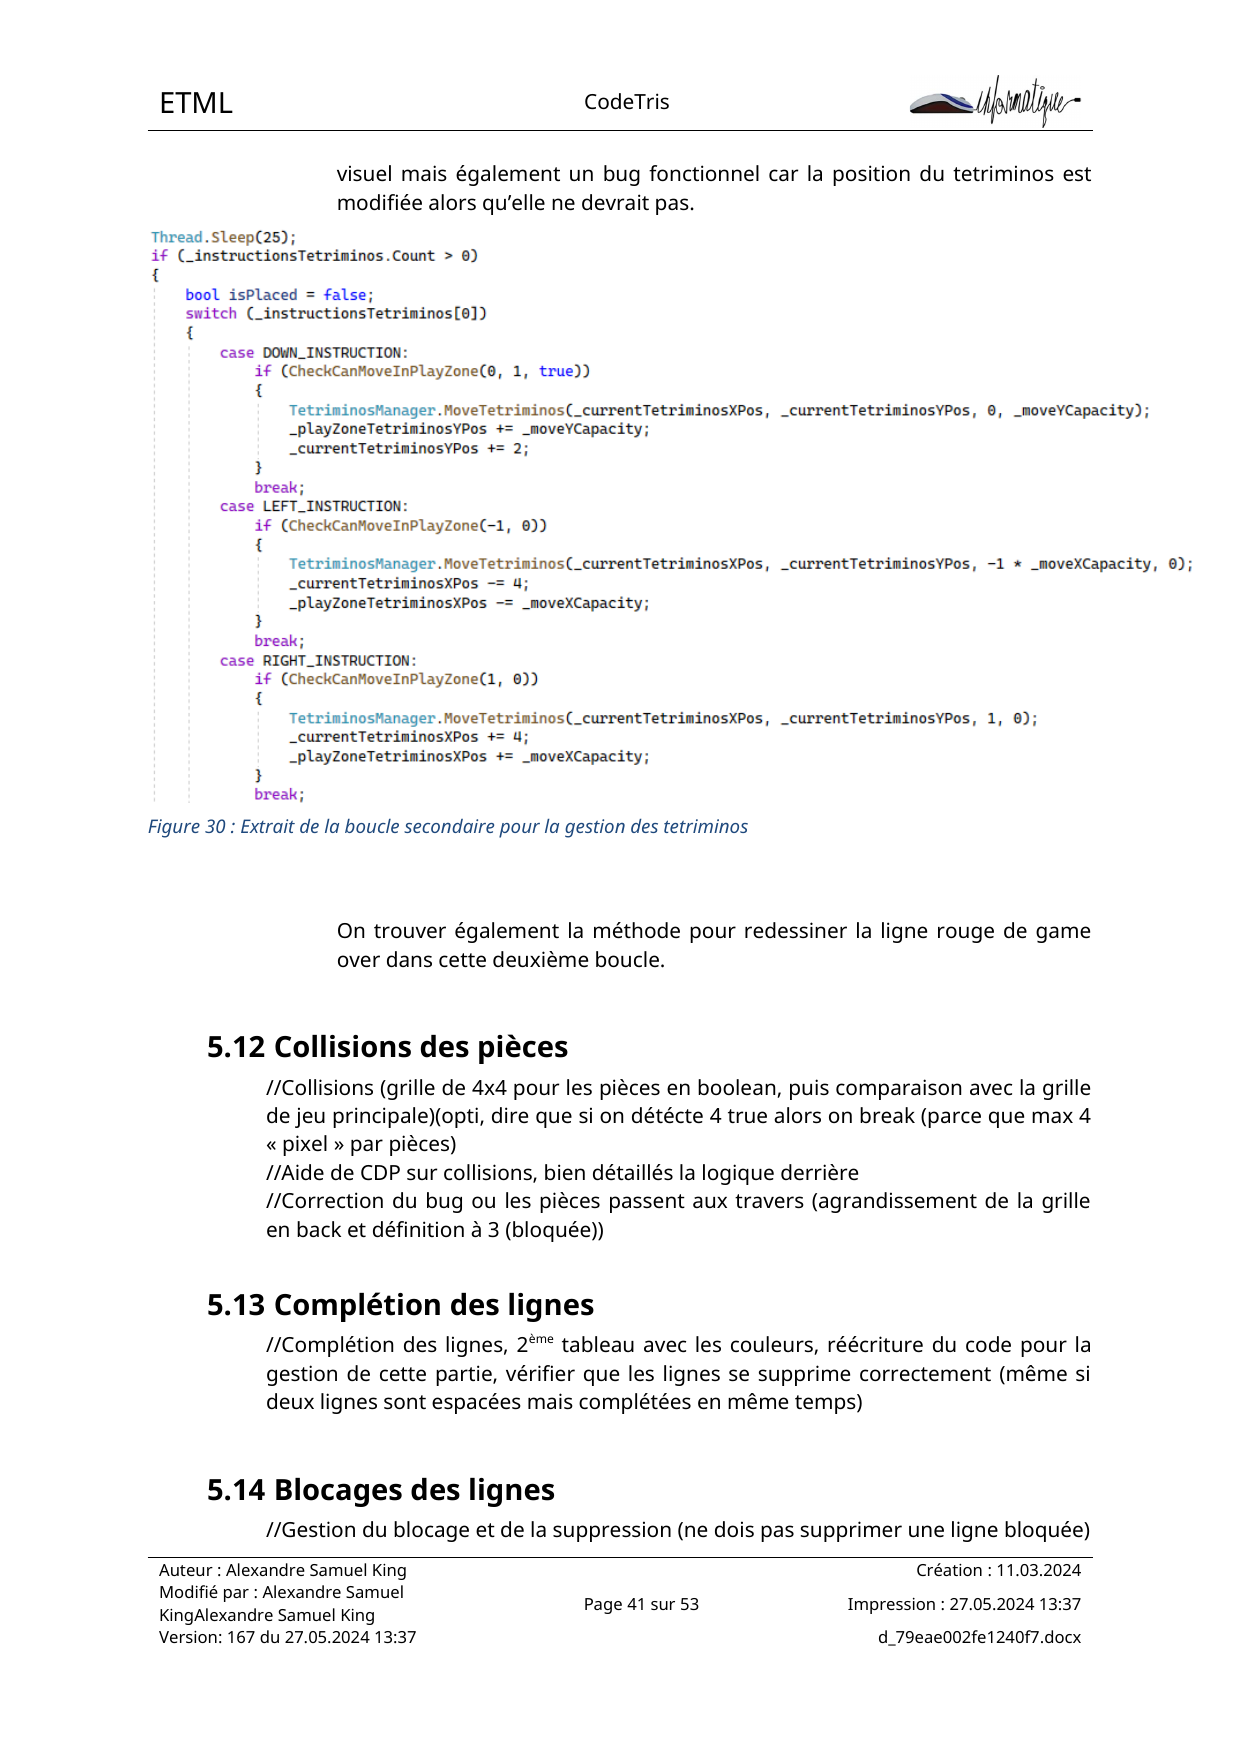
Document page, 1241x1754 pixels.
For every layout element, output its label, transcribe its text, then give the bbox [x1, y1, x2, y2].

text //Correction du bug ou les pièces passent aux travers (agrandissement de la grille en back et définition à 3 (bloquée)) [266, 1186, 1092, 1243]
subtitle Complétion des lignes [207, 1284, 1092, 1324]
picture [909, 75, 1082, 128]
text //Complétion des lignes, 2ème tableau avec les couleurs, réécriture du code pour la gestion de cette partie, vérifier que les lignes se supprime correctement (même si deux lignes sont espacées mais complétées en même temps) [266, 1330, 1092, 1416]
subtitle Blocages des lignes [207, 1469, 1092, 1509]
text //Aide de CDP sur collisions, bien détaillés la logique derrière [266, 1158, 1092, 1186]
picture [147, 228, 1195, 803]
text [337, 159, 1092, 216]
text On trouver également la méthode pour redessiner la ligne rouge de game over dans cette deuxième boucle. [337, 916, 1092, 973]
text //Gestion du blocage et de la suppression (ne dois pas supprimer une ligne bloquée) [266, 1515, 1092, 1543]
subtitle Collisions des pièces [207, 1027, 1092, 1066]
text //Collisions (grille de 4x4 pour les pièces en boolean, puis comparaison avec la grille de jeu principale)(opti, dire que si on détécte 4 true alors on break (parce que max 4 « pixel » par pièces) [266, 1073, 1092, 1158]
